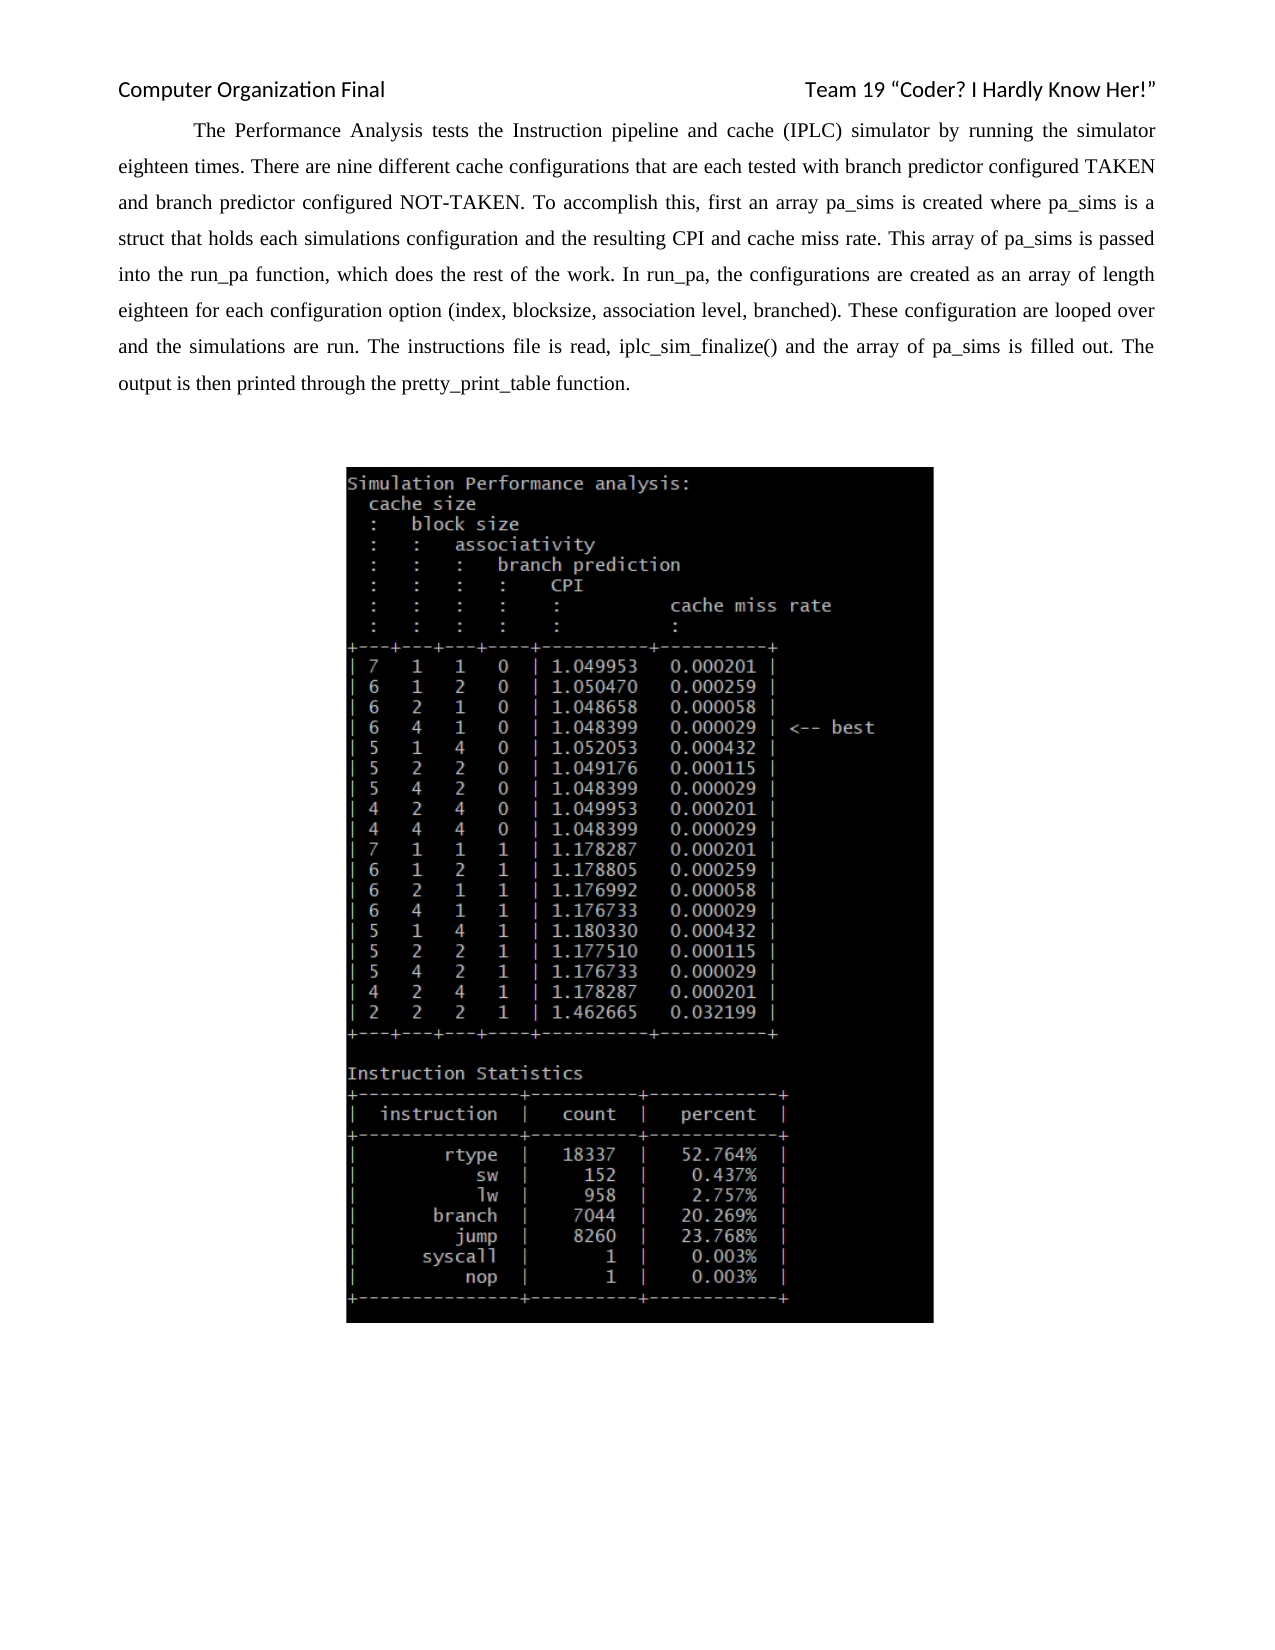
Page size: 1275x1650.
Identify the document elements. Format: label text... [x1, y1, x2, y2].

picture [346, 467, 934, 1323]
text The Performance Analysis tests the Instruction pipeline and cache (IPLC) simulator by running the simulator eighteen times. There are nine different cache configurations that are each tested with branch predictor configured TAKEN and branch predictor configured NOT-TAKEN. To accomplish this, first an array pa_sims is created where pa_sims is a struct that holds each simulations configuration and the resulting CPI and cache miss rate. This array of pa_sims is passed into the run_pa function, which does the rest of the work. In run_pa, the configurations are created as an array of length eighteen for each configuration option (index, blocksize, association level, branched). These configuration are looped over and the simulations are run. The instructions file is read, iplc_sim_finalize() and the array of pa_sims is filled out. The output is then printed through the pretty_print_table function. [118, 118, 1157, 394]
